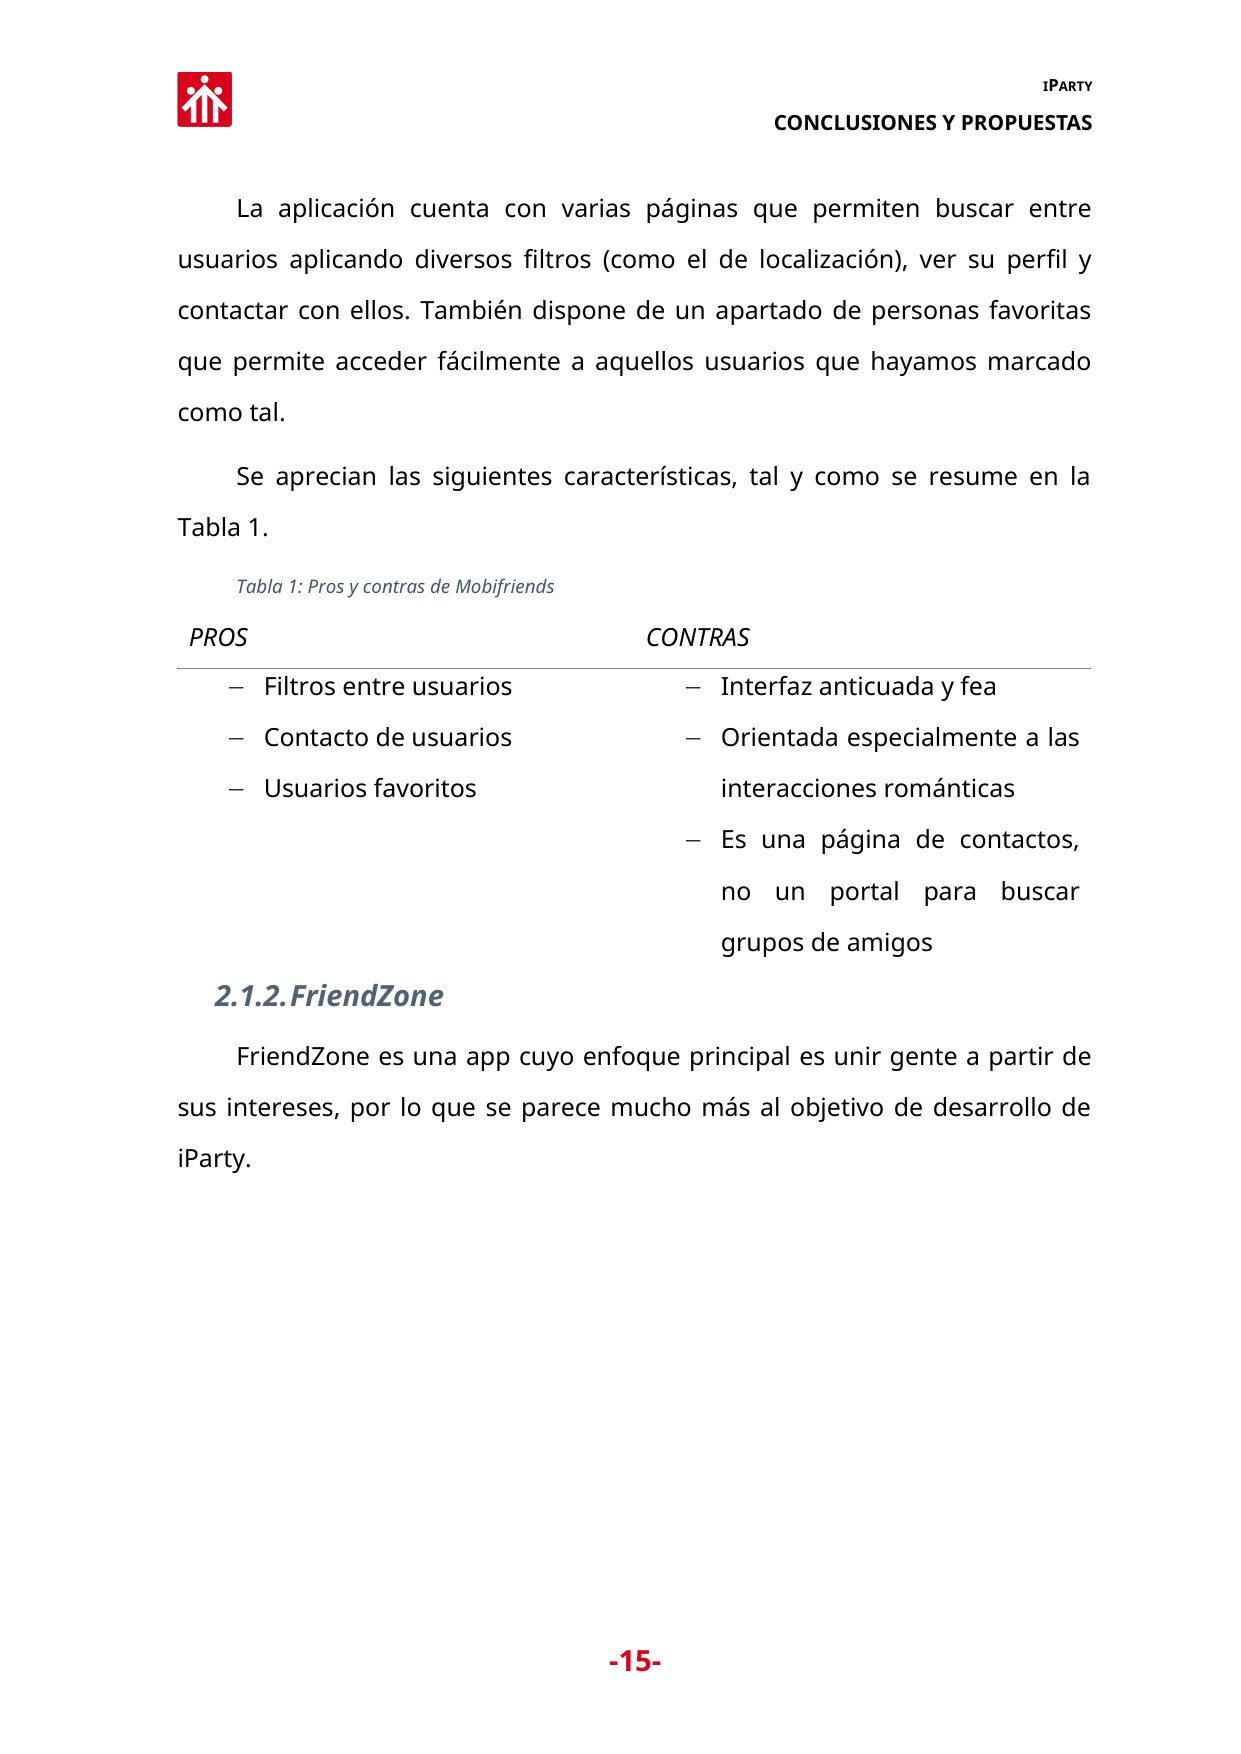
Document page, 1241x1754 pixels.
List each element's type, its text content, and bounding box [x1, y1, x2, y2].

picture [177, 72, 232, 127]
text FriendZone es una app cuyo enfoque principal es unir gente a partir de sus intereses, por lo que se parece mucho más al objetivo de desarrollo de iParty. [177, 1038, 1092, 1174]
table_cell Filtros entre usuarios Contacto de usuarios Usuarios favoritos [177, 669, 634, 972]
text La aplicación cuenta con varias páginas que permiten buscar entre usuarios aplicando diversos filtros (como el de localización), ver su perfil y contactar con ellos. También dispone de un apartado de personas favoritas que permite acceder fácilmente a aquellos usuarios que hayamos marcado como tal. [177, 191, 1092, 429]
table_cell Interfaz anticuada y fea Orientada especialmente a las interacciones románticas Es una página de contactos, no un portal para buscar grupos de amigos [634, 669, 1091, 972]
table_header PROS [177, 620, 634, 668]
subtitle FriendZone [215, 976, 1092, 1015]
table_header CONTRAS [634, 620, 1091, 668]
text Se aprecian las siguientes características, tal y como se resume en la Tabla 1. [177, 459, 1092, 544]
